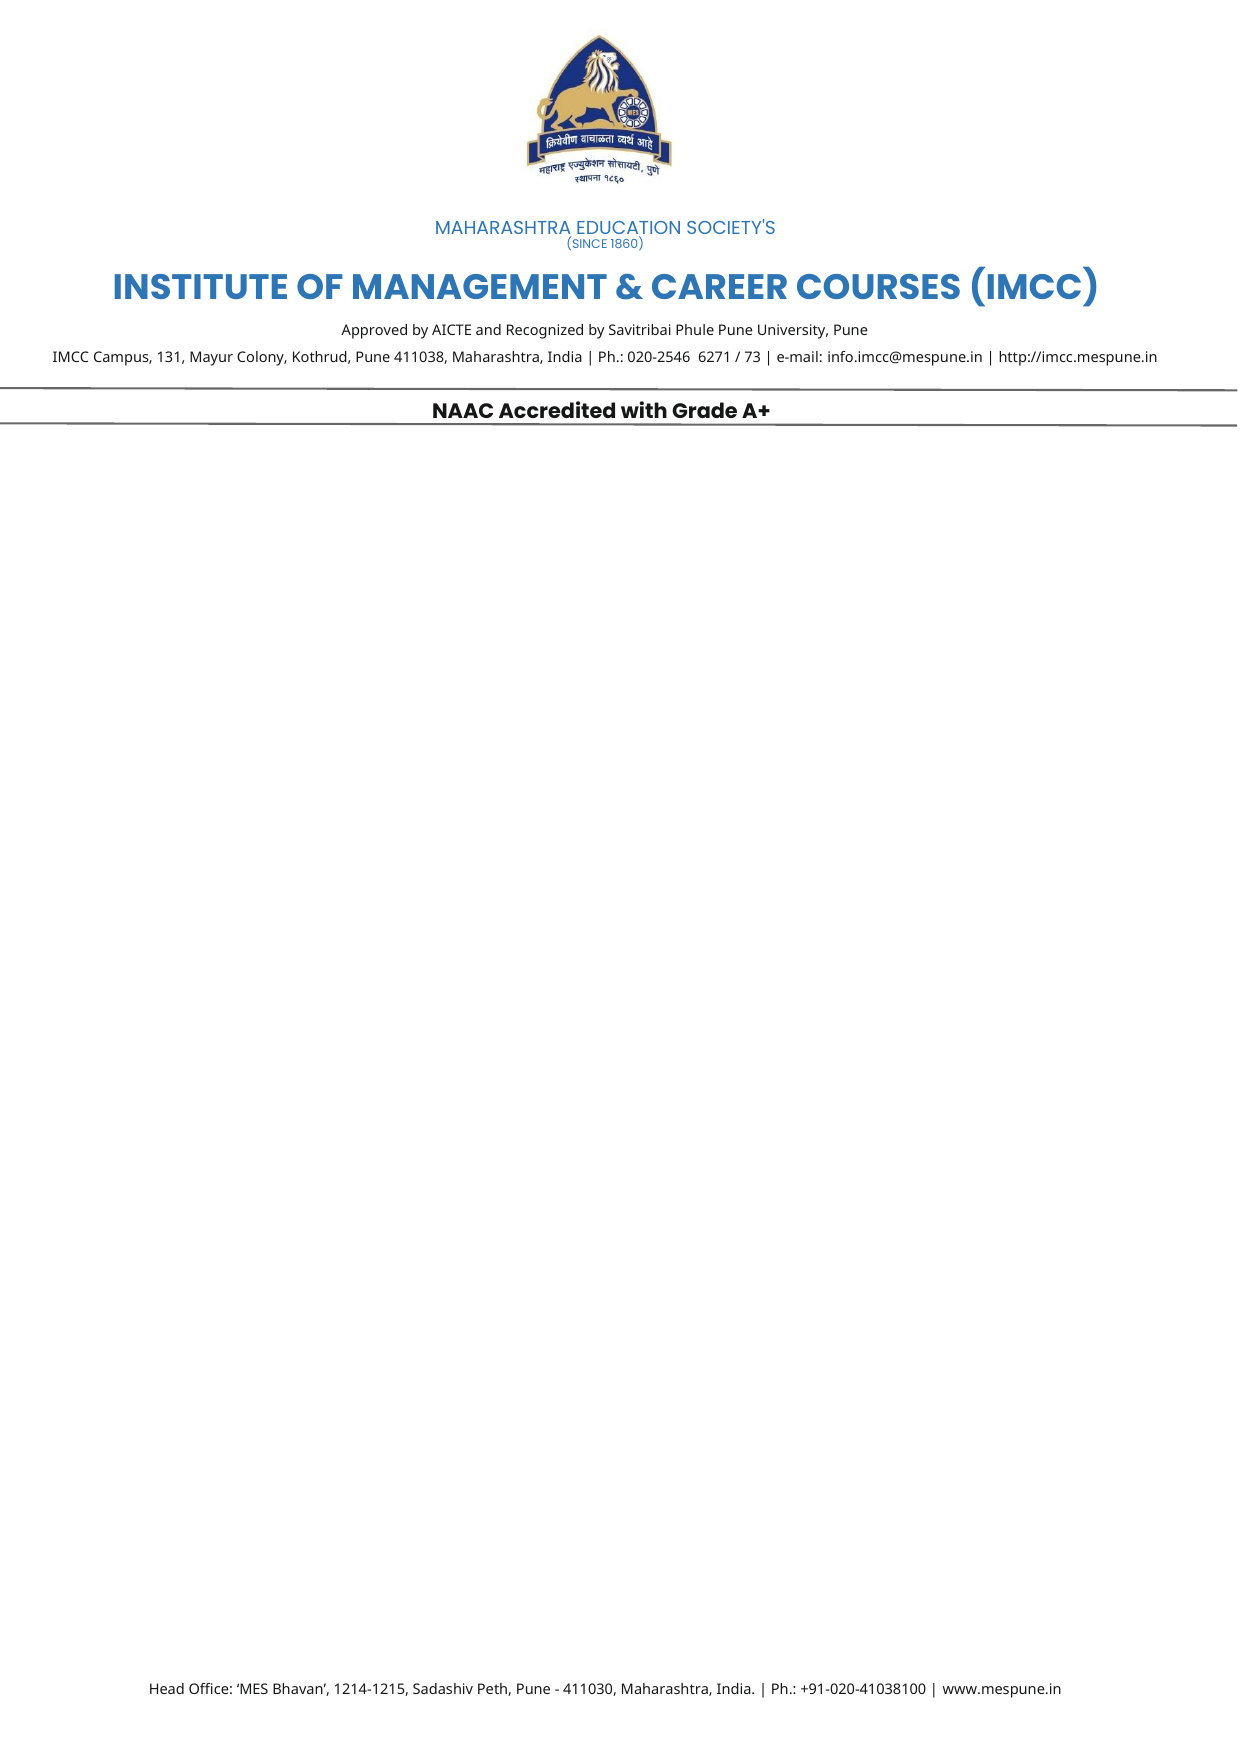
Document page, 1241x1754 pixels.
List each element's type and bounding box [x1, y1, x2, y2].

picture [507, 29, 690, 197]
